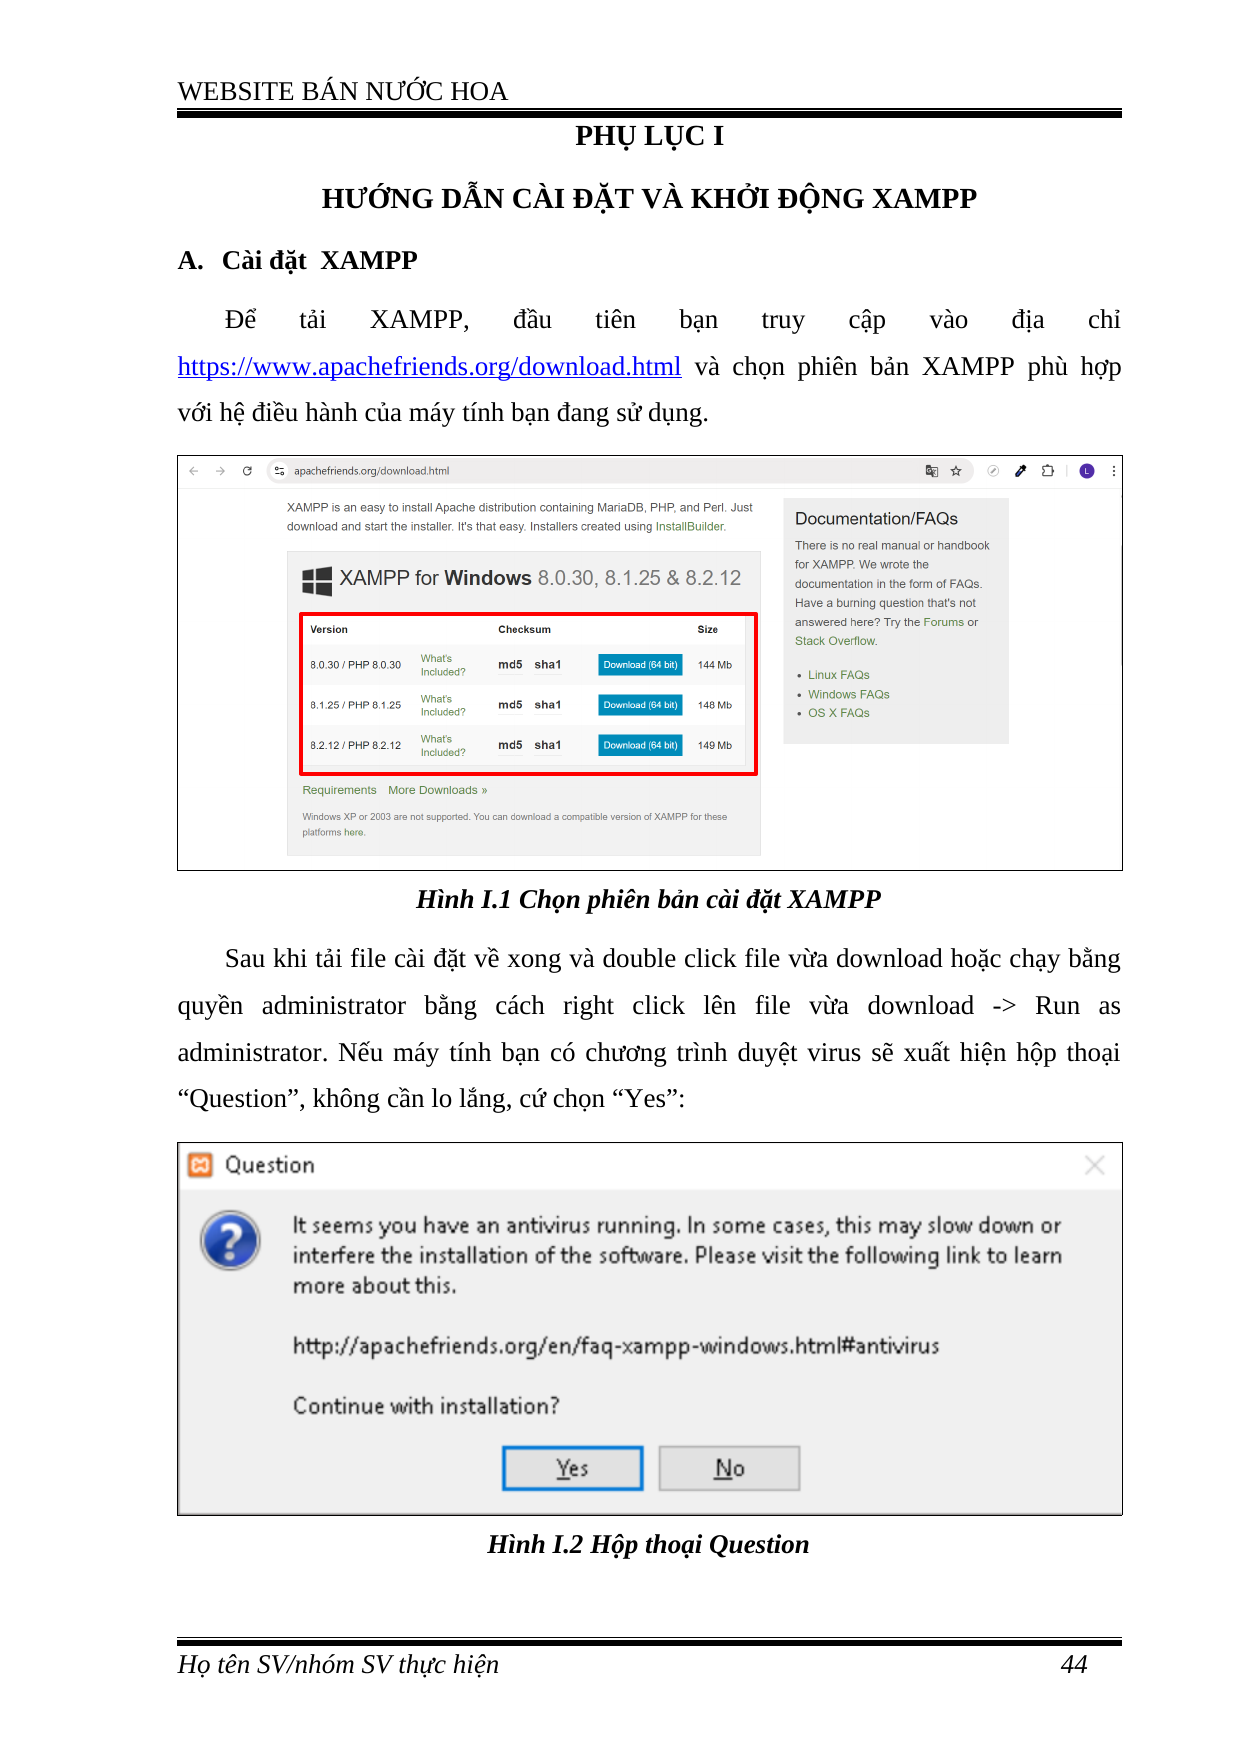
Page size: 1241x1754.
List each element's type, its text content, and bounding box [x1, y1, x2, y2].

text Sau khi tải file cài đặt về xong và double click file vừa download hoặc chạy bằng quyền administrator bằng cách right click lên file vừa download -> Run as administrator. Nếu máy tính bạn có chương trình duyệt virus sẽ xuất hiện hộp thoại “Question”, không cần lo lắng, cứ chọn “Yes”: [177, 942, 1122, 1114]
picture [178, 1143, 1122, 1515]
picture [178, 456, 1122, 870]
list Cài đặt XAMPP [177, 244, 1122, 275]
text Để tải XAMPP, đầu tiên bạn truy cập vào địa chỉ https://www.apachefriends.org/download.html và chọn phiên bản XAMPP phù hợp với hệ điều hành của máy tính bạn đang sử dụng. [177, 303, 1122, 427]
text Hình I.1 Chọn phiên bản cài đặt XAMPP [177, 883, 1122, 914]
text Hình I.2 Hộp thoại Question [177, 1528, 1122, 1559]
subtitle HƯỚNG DẪN CÀI ĐẶT VÀ KHỞI ĐỘNG XAMPP [177, 181, 1122, 214]
subtitle PHỤ LỤC I [177, 118, 1122, 152]
